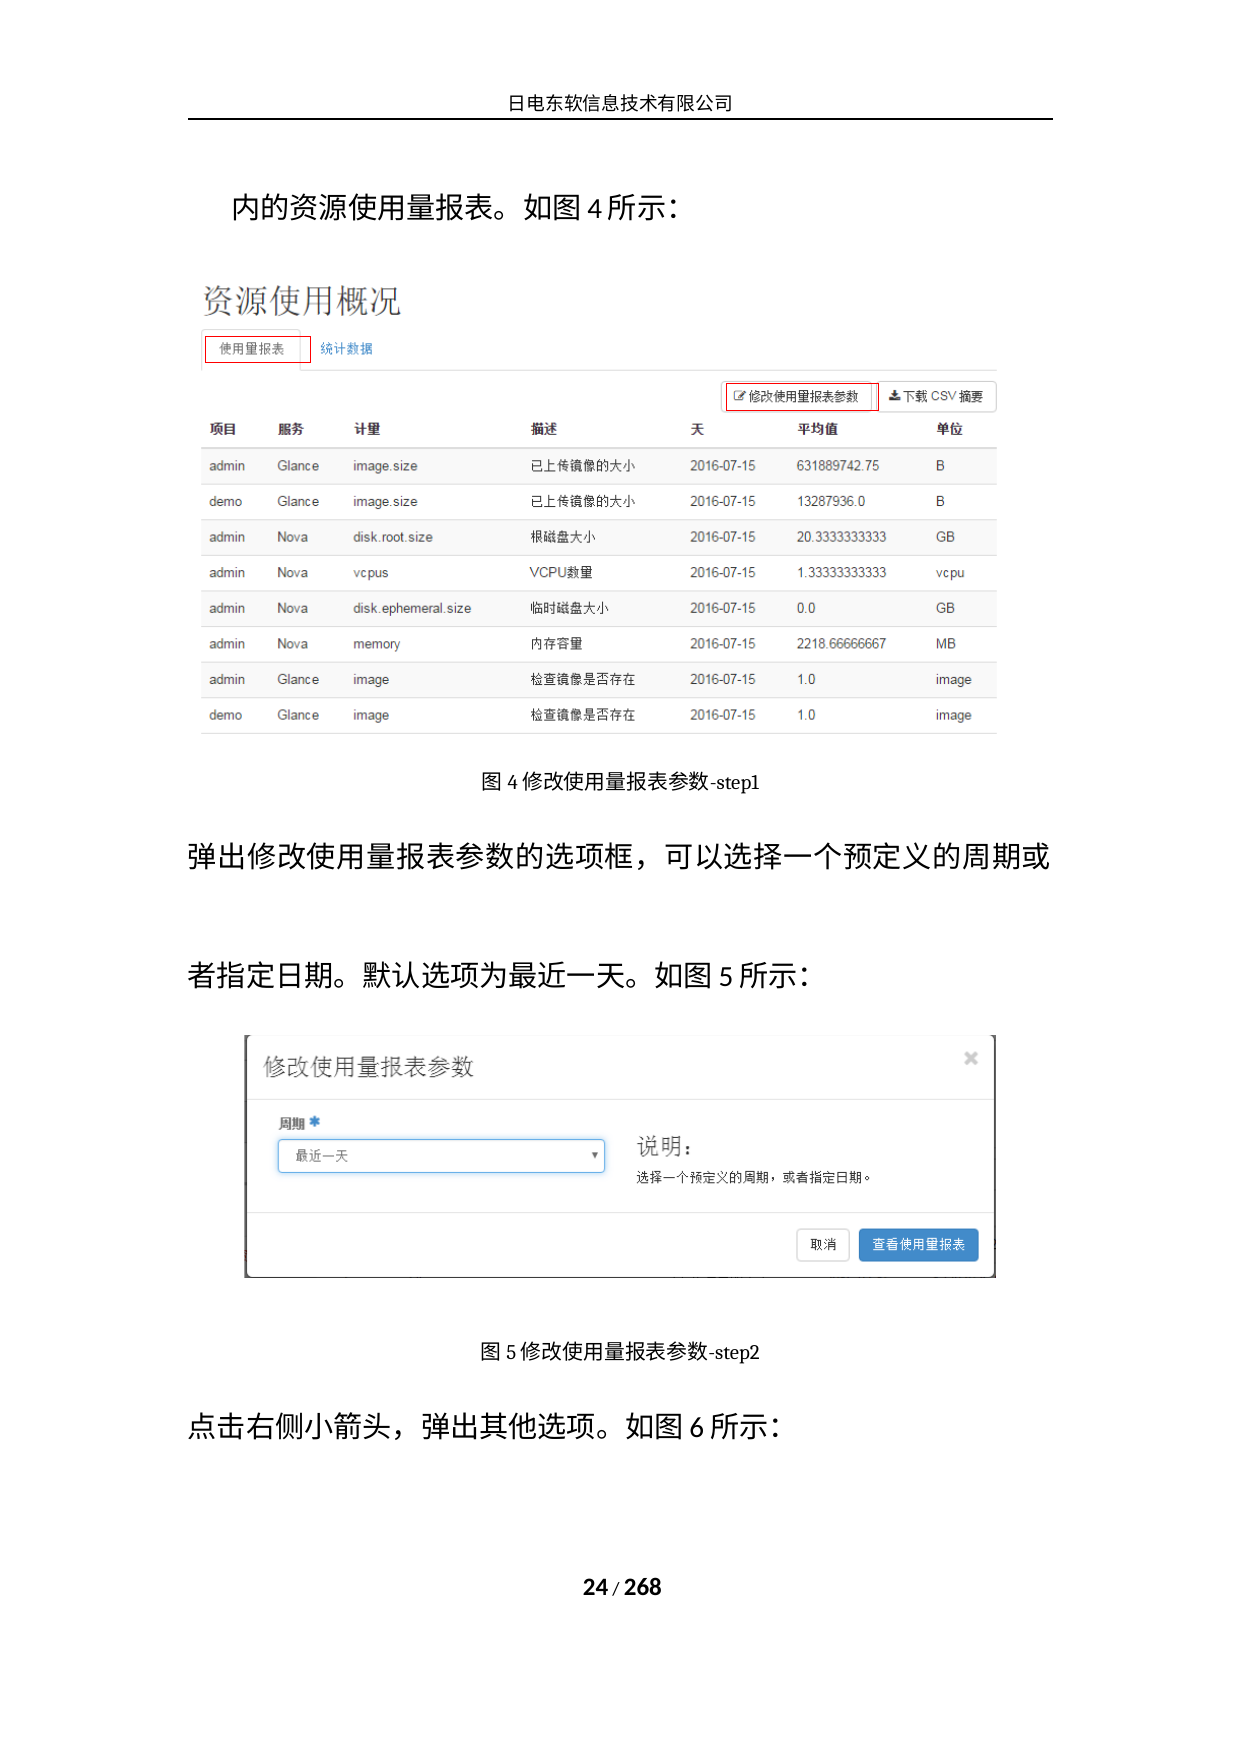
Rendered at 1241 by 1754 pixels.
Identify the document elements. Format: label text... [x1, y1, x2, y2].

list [187, 166, 1053, 245]
picture [244, 1035, 996, 1278]
text 弹出修改使用量报表参数的选项框，可以选择一个预定义的周期或者指定日期。默认选项为最近一天。如图5所示： [187, 815, 1053, 1014]
picture [187, 266, 1011, 742]
text 图 4 修改使用量报表参数-step1 [187, 761, 1053, 800]
text 图 5 修改使用量报表参数-step2 [187, 1331, 1053, 1370]
text 点击右侧小箭头，弹出其他选项。如图6所示： [187, 1385, 1053, 1465]
